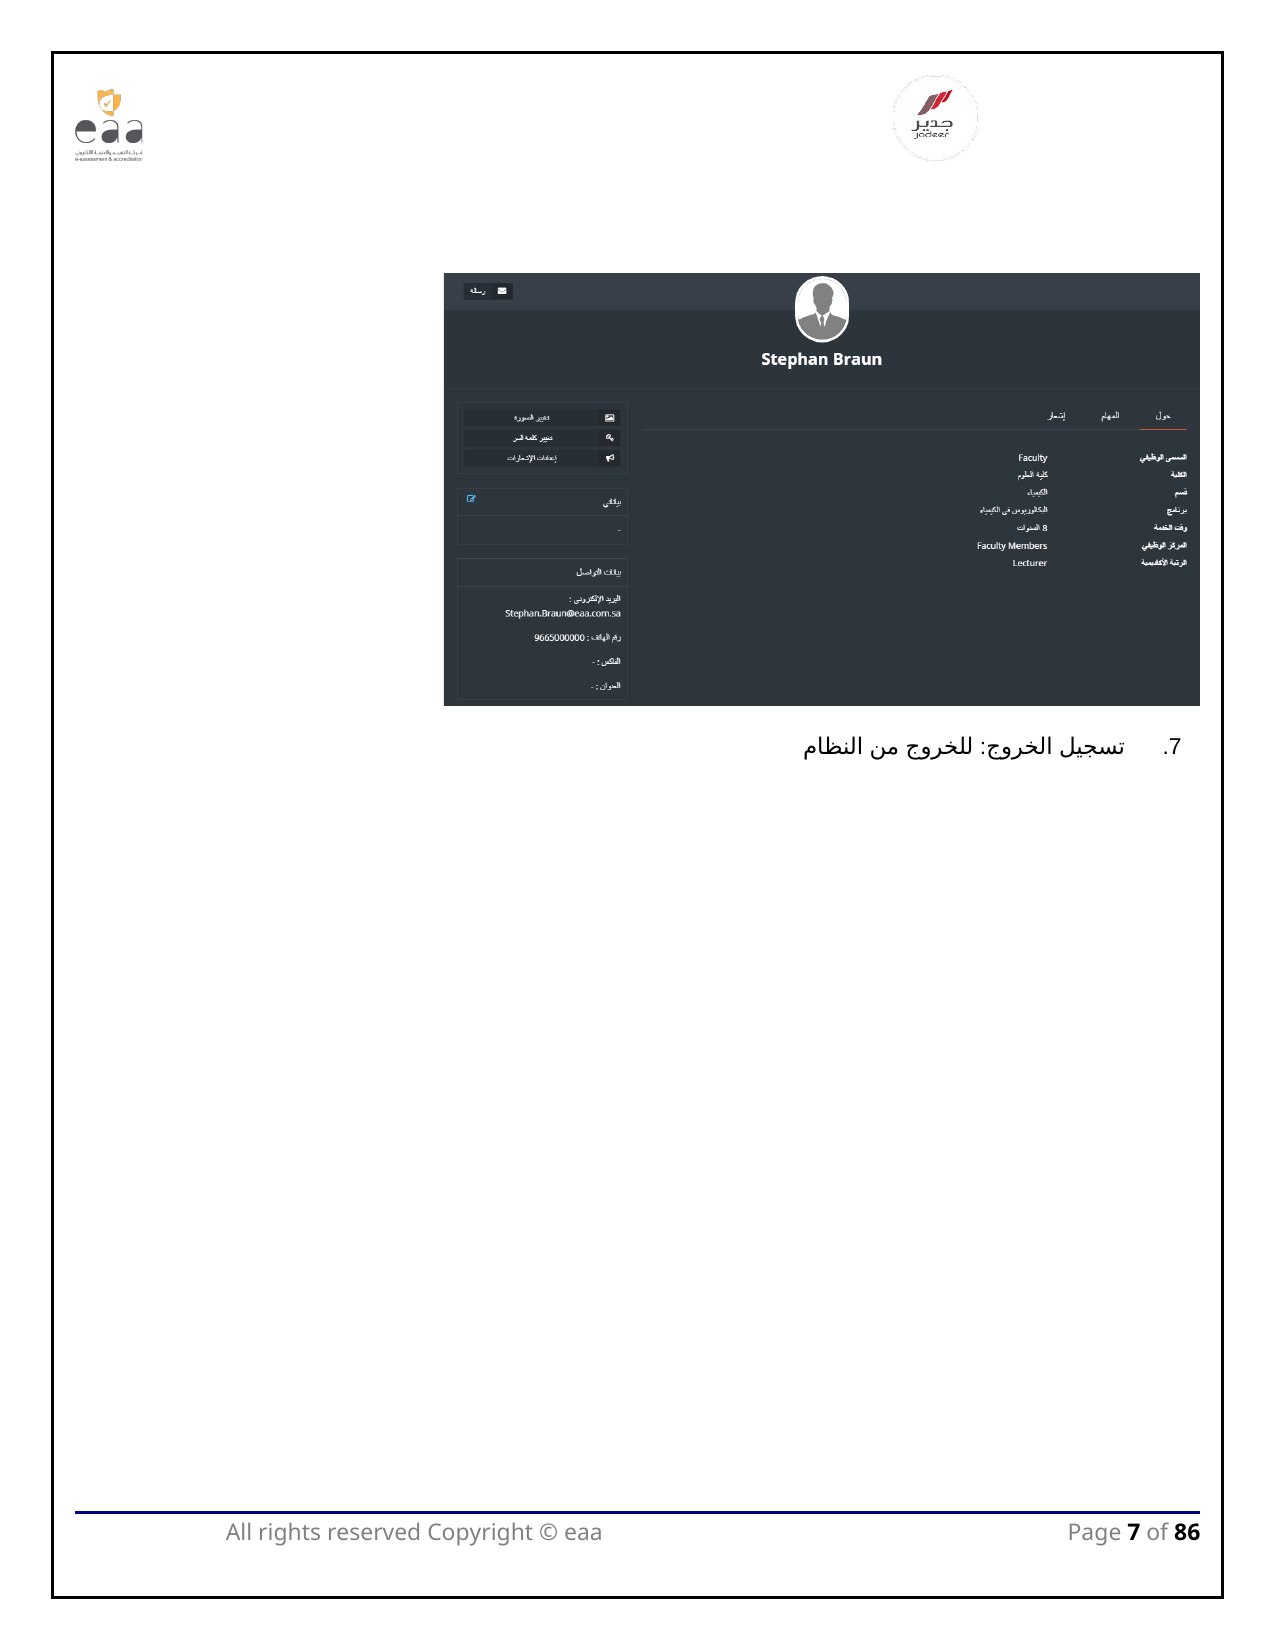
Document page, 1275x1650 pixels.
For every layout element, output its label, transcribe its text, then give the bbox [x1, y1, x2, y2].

list تسجيل الخروج: للخروج من النظام [75, 733, 1162, 759]
picture [75, 89, 143, 161]
picture [443, 273, 1200, 706]
picture [892, 75, 979, 161]
